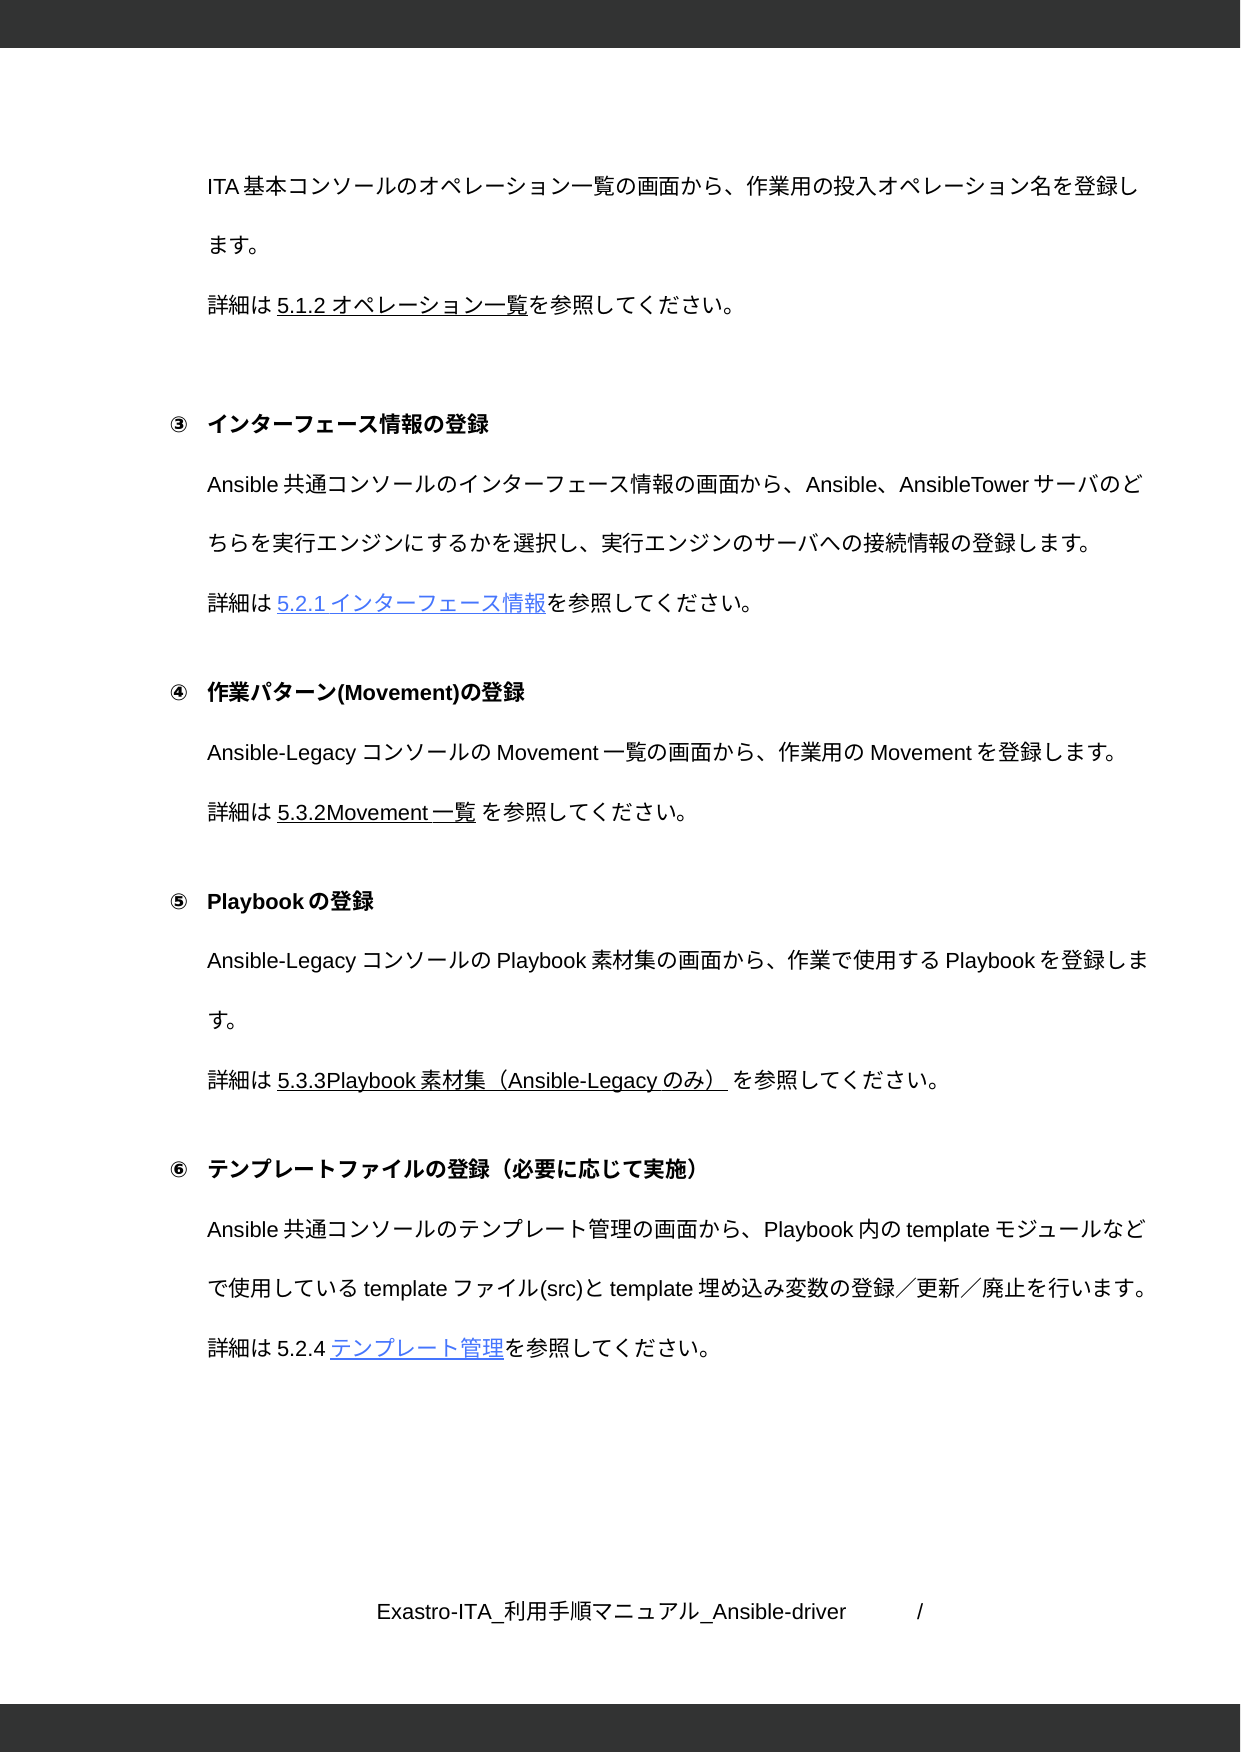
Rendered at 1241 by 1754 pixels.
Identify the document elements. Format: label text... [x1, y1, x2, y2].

list Ansible共通コンソールのテンプレート管理の画面から、Playbook内のtemplateモジュールなどで使用しているtemplateファイル(src)とtemplate埋め込み変数の登録／更新／廃止を行います。 [207, 1198, 1152, 1317]
list Playbookの登録 Ansible-LegacyコンソールのPlaybook素材集の画面から、作業で使用するPlaybookを登録します。 詳細は 5.3.3Playbook素材集（Ansible-Legacyのみ） を参照してください。 [169, 870, 1152, 1108]
list 詳細は5.2.4テンプレート管理を参照してください。 [207, 1317, 1152, 1376]
picture [0, 1704, 1241, 1752]
list インターフェース情報の登録 [169, 393, 1152, 453]
list 詳細は5.2.1インターフェース情報を参照してください。 [207, 572, 1152, 632]
list ITA基本コンソールのオペレーション一覧の画面から、作業用の投入オペレーション名を登録します。 [207, 155, 1152, 274]
list 作業パターン(Movement)の登録 Ansible-LegacyコンソールのMovement一覧の画面から、作業用のMovementを登録します。 詳細は 5.3.2Movement一覧 を参照してください。 [169, 661, 1152, 840]
picture [0, 0, 1241, 48]
list 詳細は5.1.2 オペレーション一覧を参照してください。 [207, 274, 1152, 334]
list Ansible共通コンソールのインターフェース情報の画面から、Ansible、AnsibleTowerサーバのどちらを実行エンジンにするかを選択し、実行エンジンのサーバへの接続情報の登録します。 [207, 453, 1152, 572]
list テンプレートファイルの登録（必要に応じて実施） [169, 1138, 1152, 1198]
